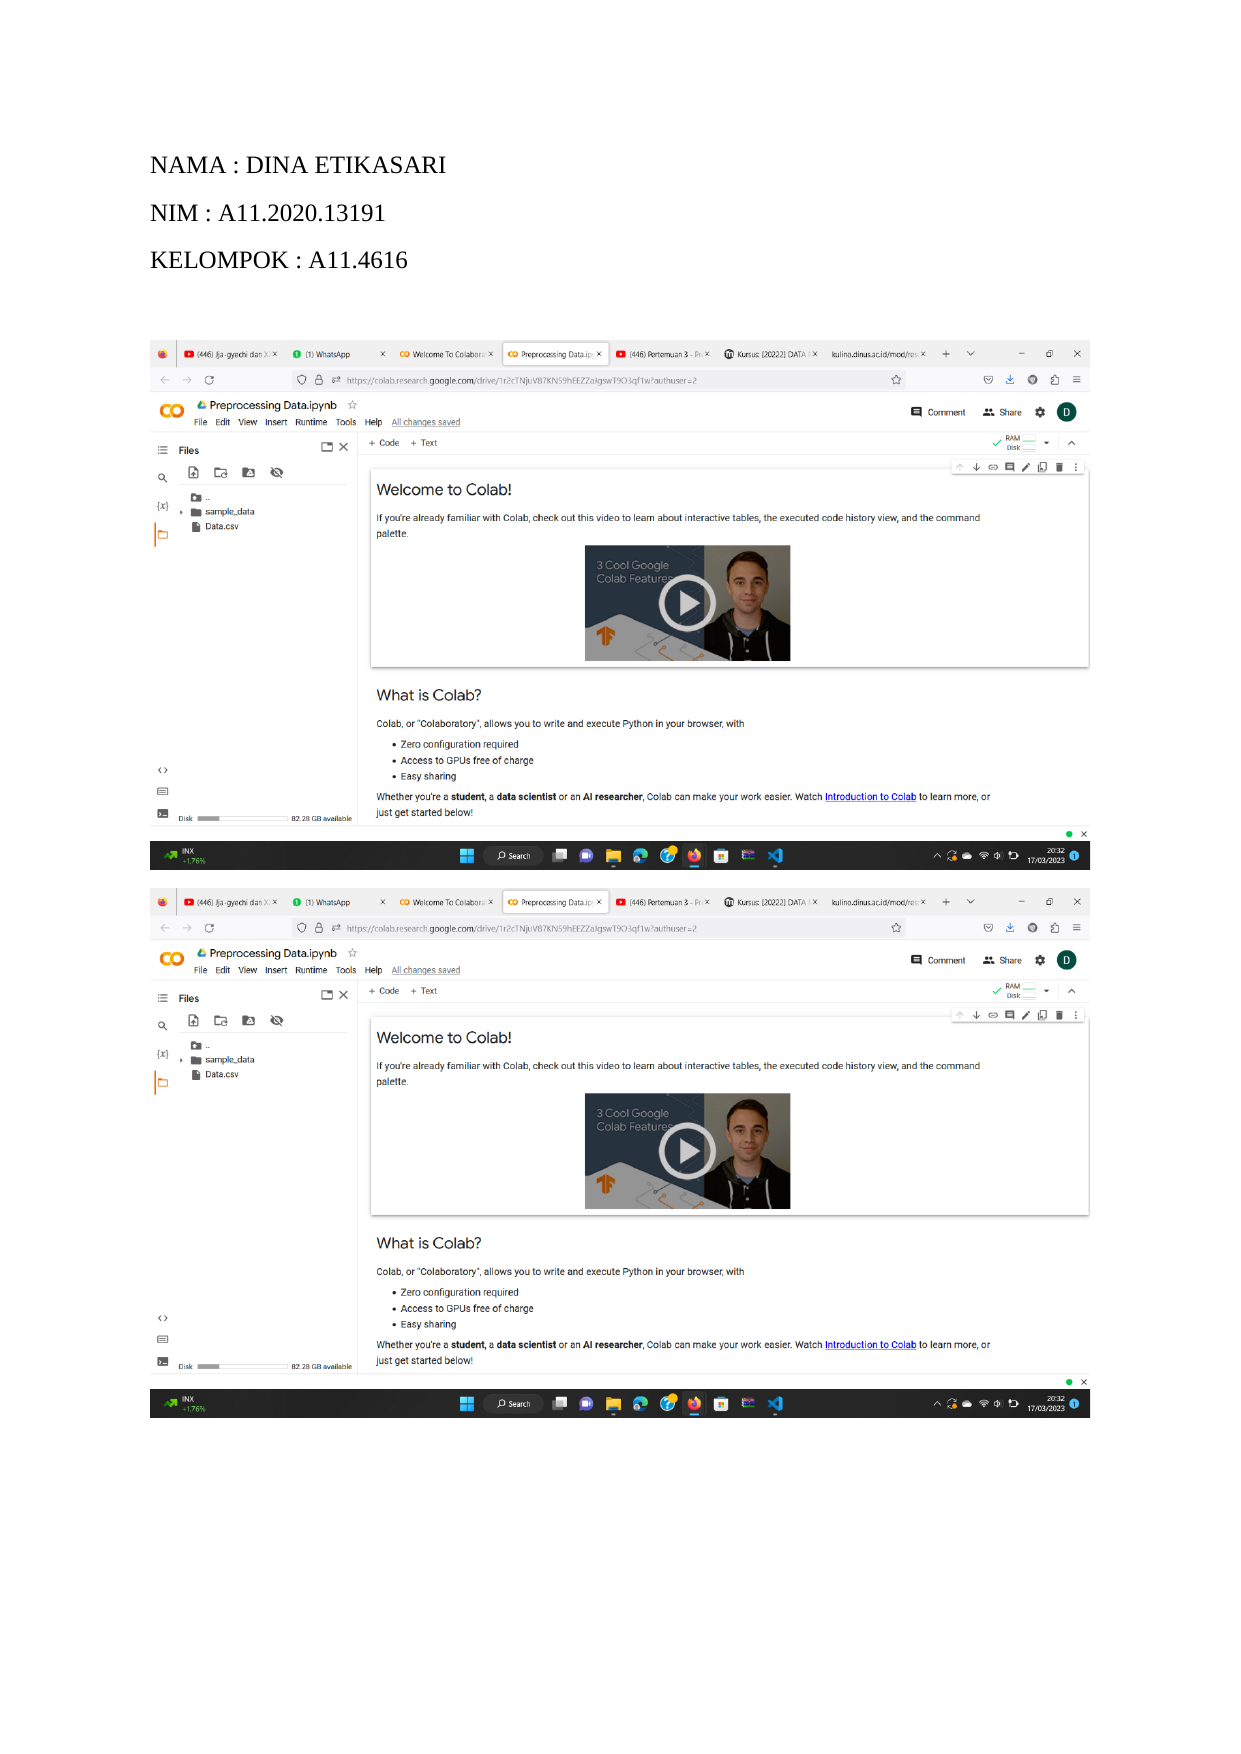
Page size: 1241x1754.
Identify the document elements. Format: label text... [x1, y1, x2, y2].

text NAMA : DINA ETIKASARI [150, 150, 1090, 179]
picture [150, 888, 1091, 1418]
text NIM : A11.2020.13191 [150, 198, 1090, 226]
text KELOMPOK : A11.4616 [150, 245, 1090, 274]
picture [150, 340, 1091, 870]
